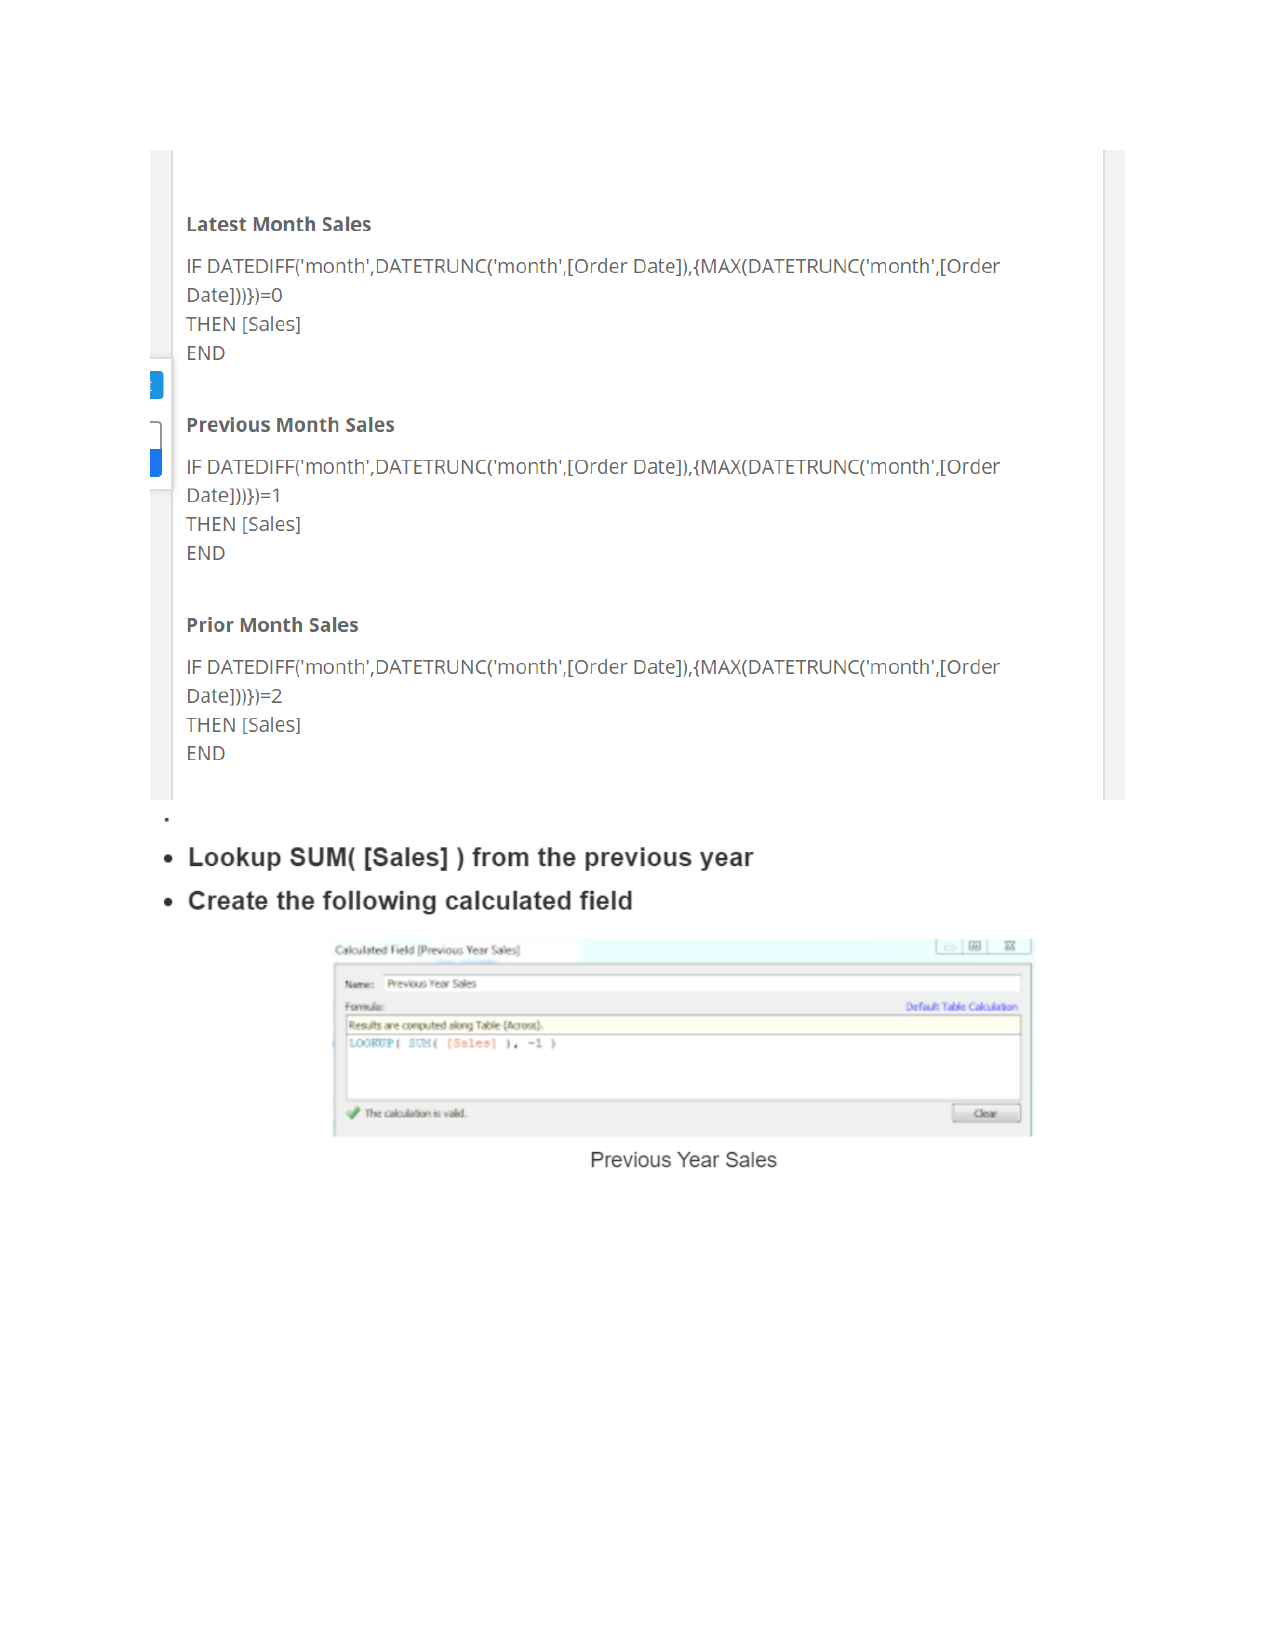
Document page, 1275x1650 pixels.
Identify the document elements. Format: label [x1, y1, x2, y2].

picture [150, 150, 1125, 800]
picture [150, 818, 1125, 1199]
